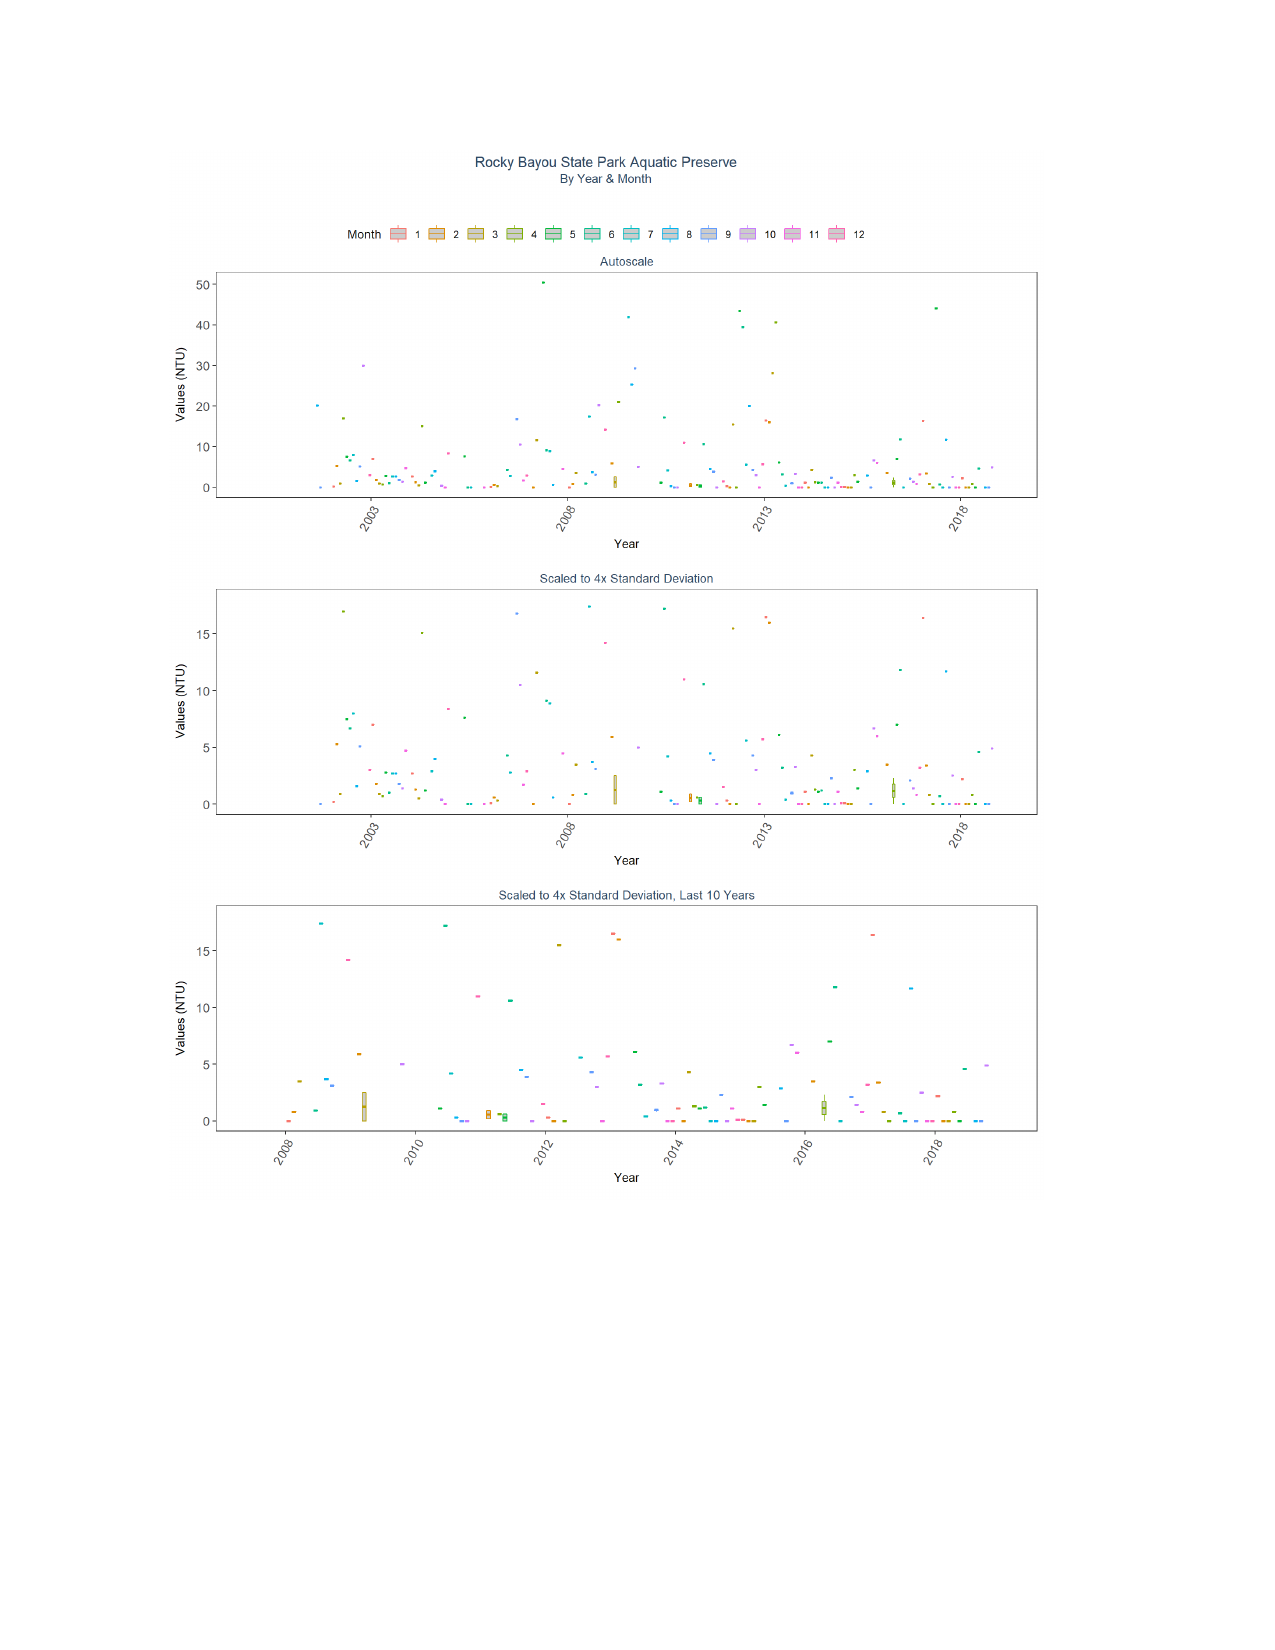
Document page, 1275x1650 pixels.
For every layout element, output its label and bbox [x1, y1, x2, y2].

picture [168, 150, 1044, 1200]
